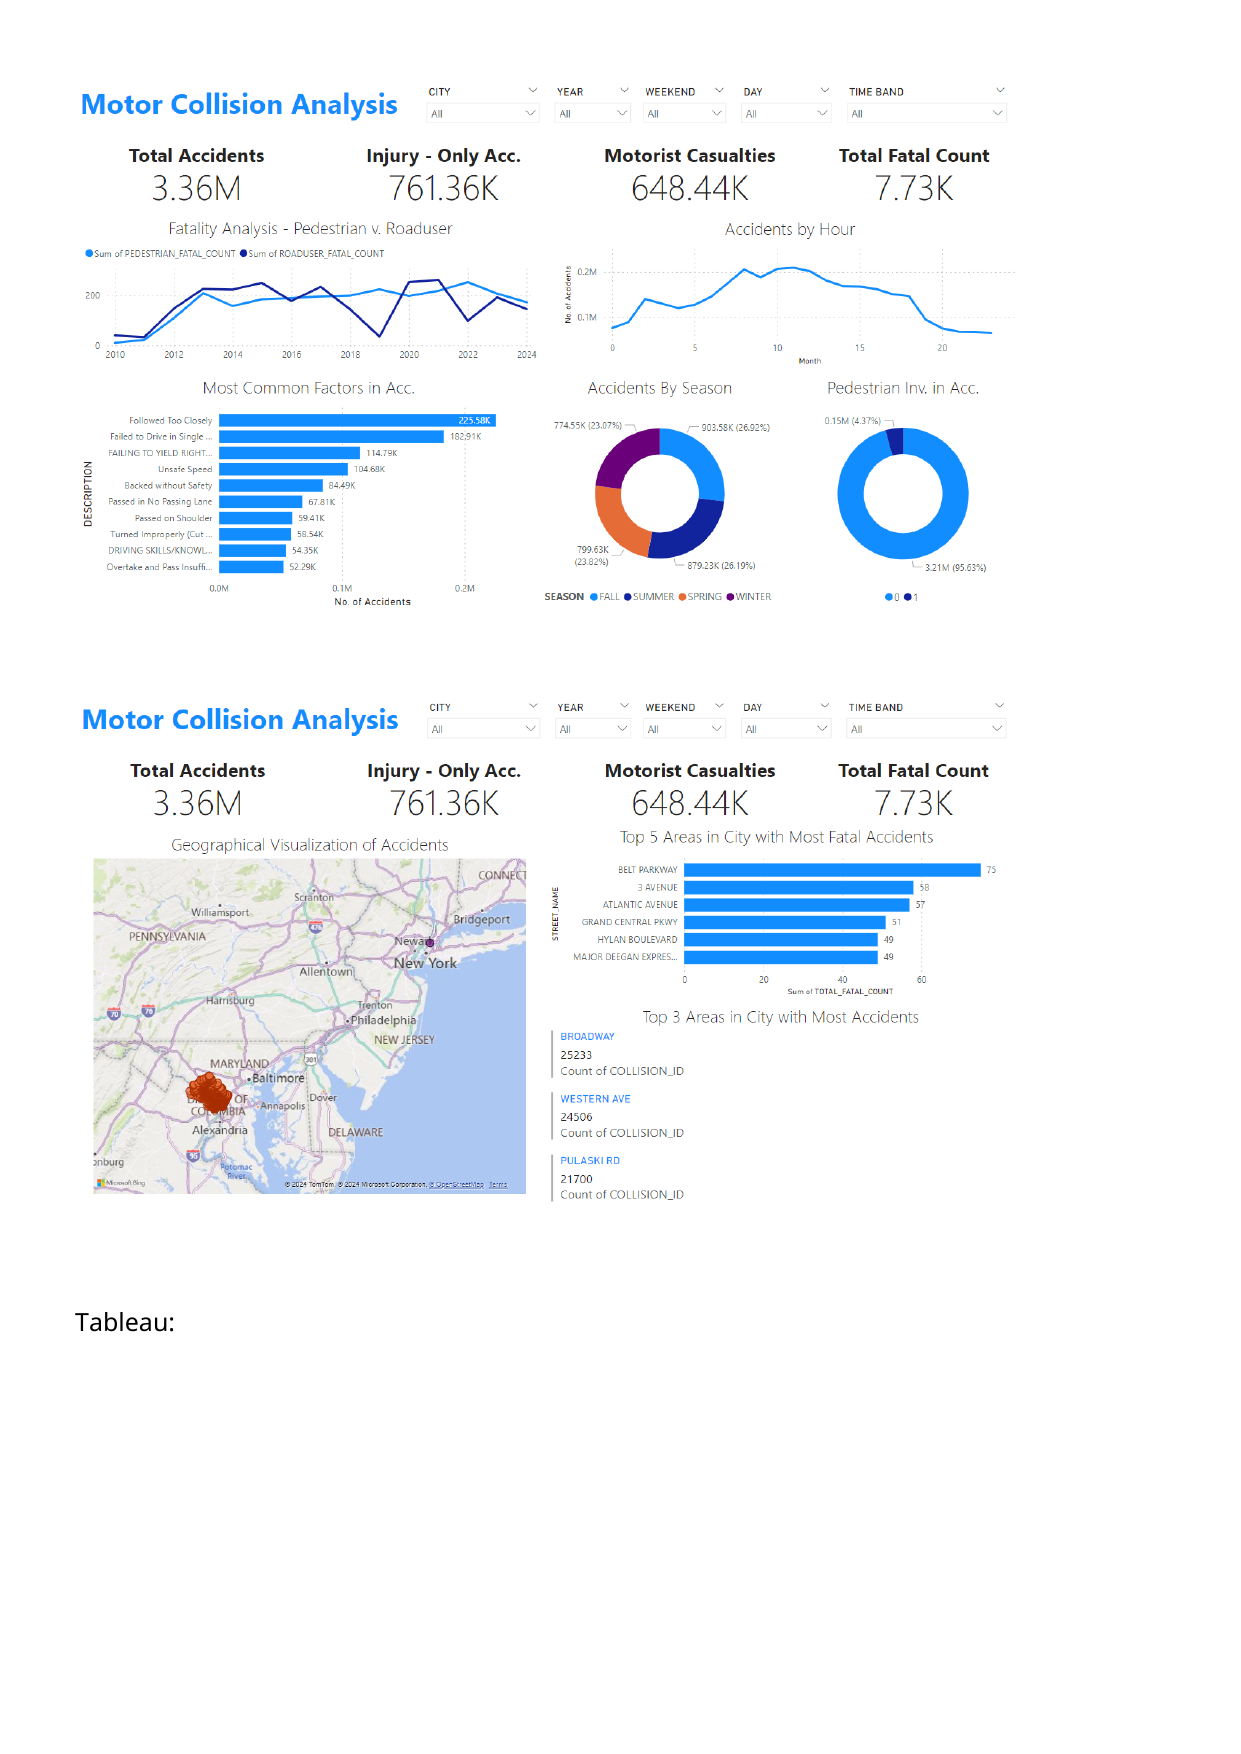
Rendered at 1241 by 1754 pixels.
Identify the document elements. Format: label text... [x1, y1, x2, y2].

text Tableau: [75, 1304, 1165, 1338]
picture [75, 75, 1016, 610]
picture [75, 691, 1016, 1222]
